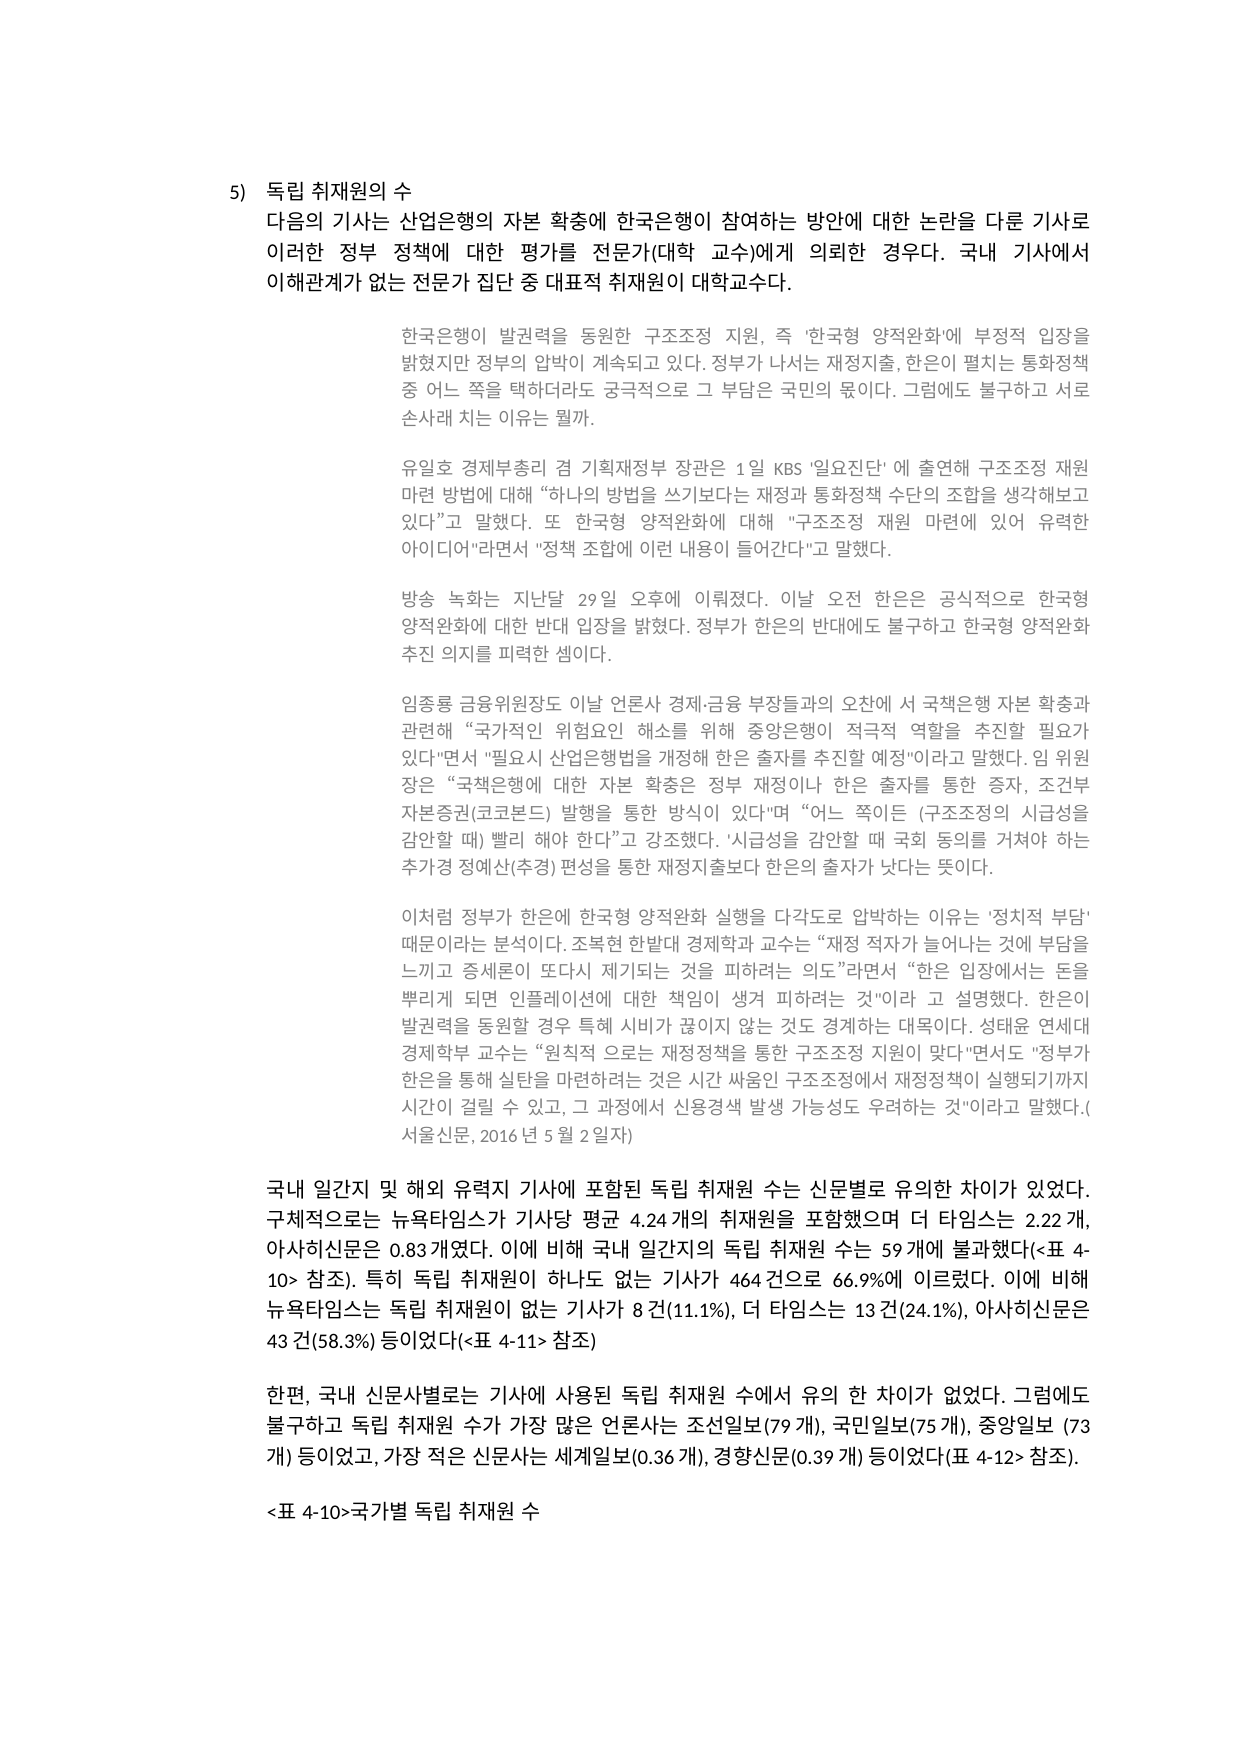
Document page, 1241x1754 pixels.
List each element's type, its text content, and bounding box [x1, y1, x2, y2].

list 다음의 기사는 산업은행의 자본 확충에 한국은행이 참여하는 방안에 대한 논란을 다룬 기사로 이러한 정부 정책에 대한 평가를 전문가(대학 교수)에게 의뢰한 경우다. 국내 기사에서 이해관계가 없는 전문가 집단 중 대표적 취재원이 대학교수다. [267, 206, 1090, 296]
list 독립 취재원의 수 [229, 175, 1090, 206]
list <표 4-10>국가별 독립 취재원 수 [267, 1496, 1090, 1526]
list 한편, 국내 신문사별로는 기사에 사용된 독립 취재원 수에서 유의 한 차이가 없었다. 그럼에도 불구하고 독립 취재원 수가 가장 많은 언론사는 조선일보(79개), 국민일보(75개), 중앙일보 (73개) 등이었고, 가장 적은 신문사는 세계일보(0.36개), 경향신문(0.39개) 등이었다(표 4-12> 참조). [267, 1379, 1090, 1470]
list 한국은행이 발권력을 동원한 구조조정 지원, 즉 '한국형 양적완화'에 부정적 입장을 밝혔지만 정부의 압박이 계속되고 있다. 정부가 나서는 재정지출, 한은이 펼치는 통화정책 중 어느 쪽을 택하더라도 궁극적으로 그 부담은 국민의 몫이다. 그럼에도 불구하고 서로 손사래 치는 이유는 뭘까. [401, 322, 1090, 430]
list 국내 일간지 및 해외 유력지 기사에 포함된 독립 취재원 수는 신문별로 유의한 차이가 있었다. 구체적으로는 뉴욕타임스가 기사당 평균 4.24개의 취재원을 포함했으며 더 타임스는 2.22개, 아사히신문은 0.83개였다. 이에 비해 국내 일간지의 독립 취재원 수는 59개에 불과했다(<표 4-10> 참조). 특히 독립 취재원이 하나도 없는 기사가 464건으로 66.9%에 이르렀다. 이에 비해 뉴욕타임스는 독립 취재원이 없는 기사가 8건(11.1%), 더 타임스는 13건(24.1%), 아사히신문은 43건(58.3%) 등이었다(<표 4-11> 참조) [267, 1173, 1090, 1354]
list 유일호 경제부총리 겸 기획재정부 장관은 1일 KBS '일요진단' 에 출연해 구조조정 재원 마련 방법에 대해 “하나의 방법을 쓰기보다는 재정과 통화정책 수단의 조합을 생각해보고 있다”고 말했다. 또 한국형 양적완화에 대해 "구조조정 재원 마련에 있어 유력한 아이디어"라면서 "정책 조합에 이런 내용이 들어간다"고 말했다. [401, 453, 1090, 562]
list 임종룡 금융위원장도 이날 언론사 경제·금융 부장들과의 오찬에 서 국책은행 자본 확충과 관련해 “국가적인 위험요인 해소를 위해 중앙은행이 적극적 역할을 추진할 필요가 있다"면서 "필요시 산업은행법을 개정해 한은 출자를 추진할 예정"이라고 말했다. 임 위원 장은 “국책은행에 대한 자본 확충은 정부 재정이나 한은 출자를 통한 증자, 조건부 자본증권(코코본드) 발행을 통한 방식이 있다"며 “어느 쪽이든 (구조조정의 시급성을 감안할 때) 빨리 해야 한다”고 강조했다. '시급성을 감안할 때 국회 동의를 거쳐야 하는 추가경 정예산(추경) 편성을 통한 재정지출보다 한은의 출자가 낫다는 뜻이다. [401, 689, 1090, 880]
list 방송 녹화는 지난달 29일 오후에 이뤄졌다. 이날 오전 한은은 공식적으로 한국형 양적완화에 대한 반대 입장을 밝혔다. 정부가 한은의 반대에도 불구하고 한국형 양적완화 추진 의지를 피력한 셈이다. [401, 585, 1090, 667]
list 이처럼 정부가 한은에 한국형 양적완화 실행을 다각도로 압박하는 이유는 '정치적 부담' 때문이라는 분석이다. 조복현 한밭대 경제학과 교수는 “재정 적자가 늘어나는 것에 부담을 느끼고 증세론이 또다시 제기되는 것을 피하려는 의도”라면서 “한은 입장에서는 돈을 뿌리게 되면 인플레이션에 대한 책임이 생겨 피하려는 것"이라 고 설명했다. 한은이 발권력을 동원할 경우 특혜 시비가 끊이지 않는 것도 경계하는 대목이다. 성태윤 연세대 경제학부 교수는 “원칙적 으로는 재정정책을 통한 구조조정 지원이 맞다"면서도 "정부가 한은을 통해 실탄을 마련하려는 것은 시간 싸움인 구조조정에서 재정정책이 실행되기까지 시간이 걸릴 수 있고, 그 과정에서 신용경색 발생 가능성도 우려하는 것"이라고 말했다.(서울신문, 2016년 5월 2일자) [401, 903, 1090, 1147]
